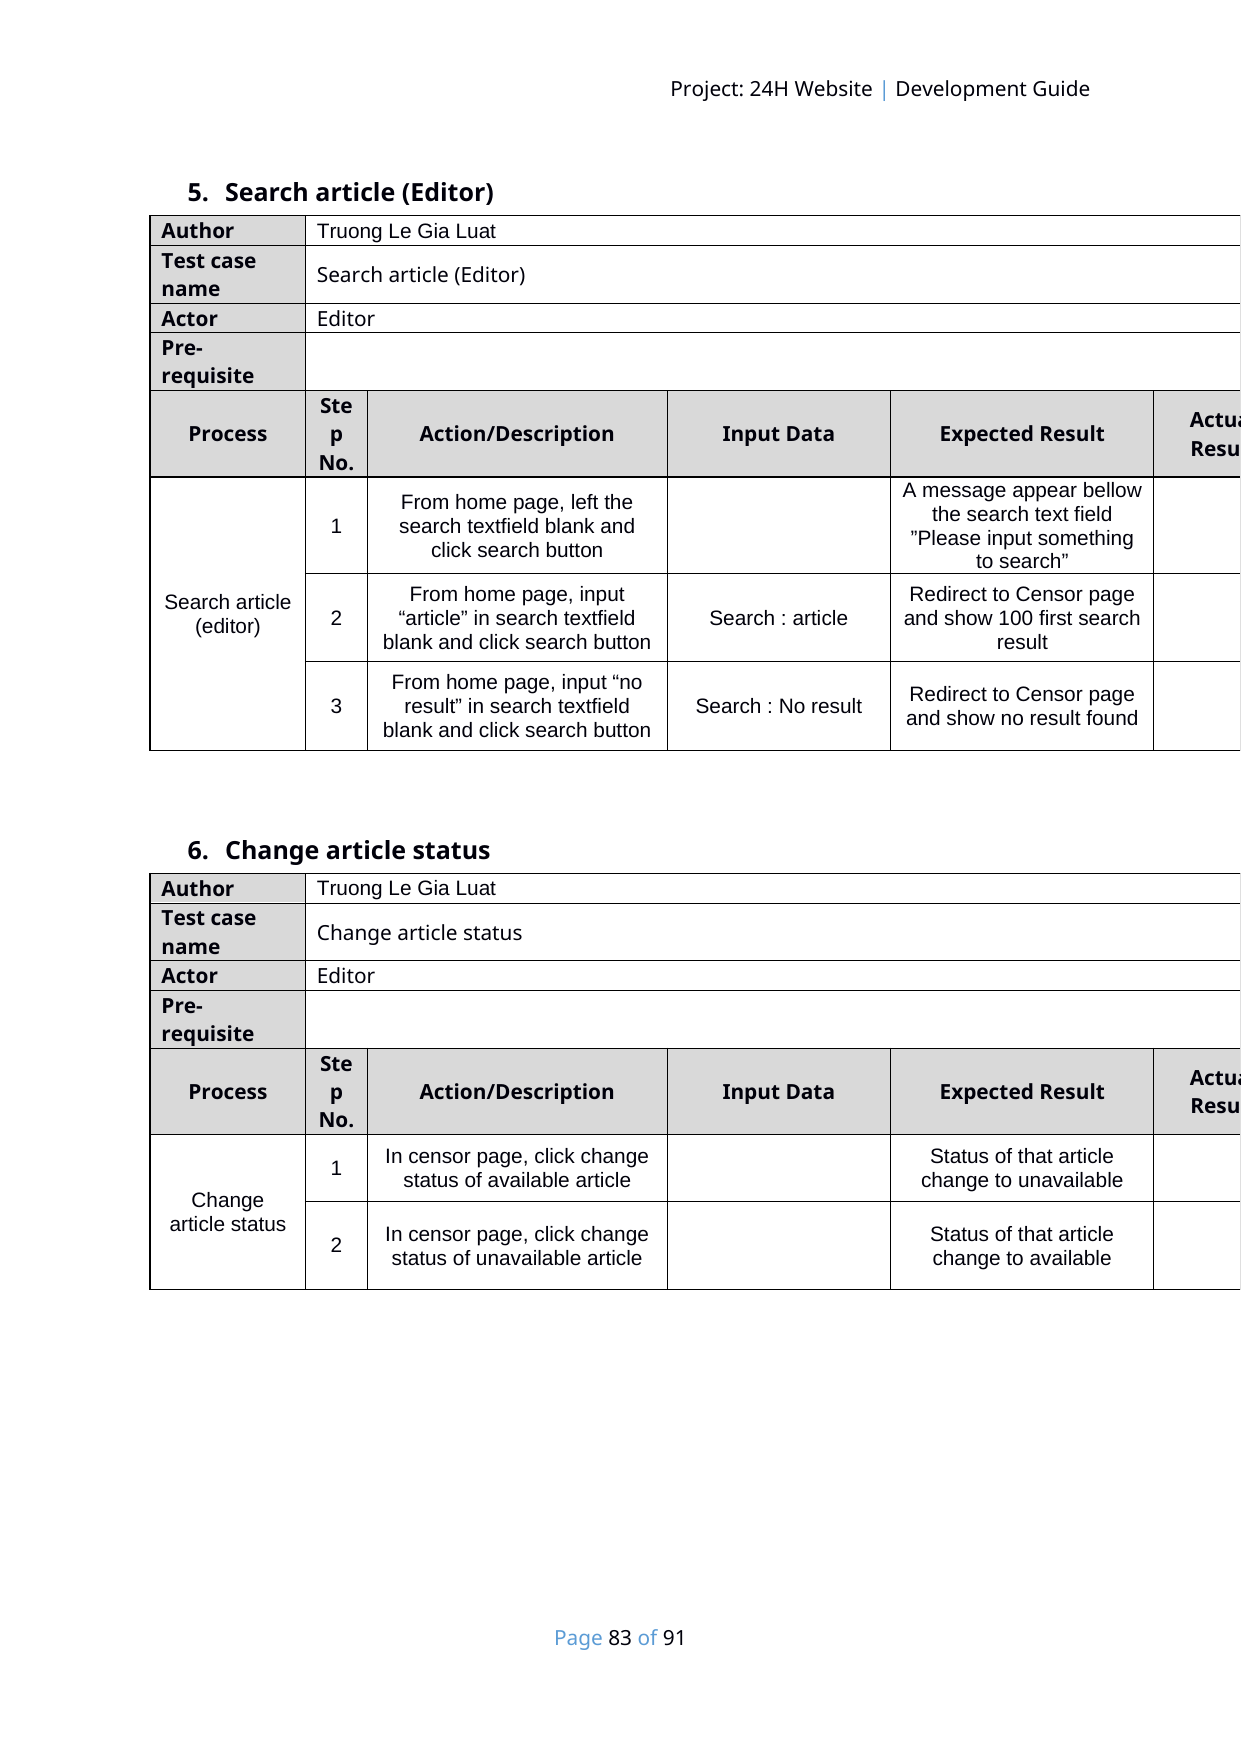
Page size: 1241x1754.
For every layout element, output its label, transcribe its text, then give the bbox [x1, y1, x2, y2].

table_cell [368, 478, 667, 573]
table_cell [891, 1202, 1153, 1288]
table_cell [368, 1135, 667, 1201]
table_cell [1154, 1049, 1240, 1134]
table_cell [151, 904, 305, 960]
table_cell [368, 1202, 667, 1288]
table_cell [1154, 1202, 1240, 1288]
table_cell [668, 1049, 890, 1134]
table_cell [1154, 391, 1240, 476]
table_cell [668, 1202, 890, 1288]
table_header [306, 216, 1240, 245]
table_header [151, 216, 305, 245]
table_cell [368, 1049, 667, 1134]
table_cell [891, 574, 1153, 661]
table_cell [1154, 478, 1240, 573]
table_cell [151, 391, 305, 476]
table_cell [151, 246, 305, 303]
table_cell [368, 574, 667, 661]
subtitle Change article status [187, 833, 1090, 867]
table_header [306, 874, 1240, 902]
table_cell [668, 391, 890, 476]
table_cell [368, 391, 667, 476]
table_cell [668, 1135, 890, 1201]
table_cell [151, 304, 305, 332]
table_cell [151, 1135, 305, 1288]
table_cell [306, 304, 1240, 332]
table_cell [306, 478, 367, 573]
subtitle Search article (Editor) [187, 175, 1090, 209]
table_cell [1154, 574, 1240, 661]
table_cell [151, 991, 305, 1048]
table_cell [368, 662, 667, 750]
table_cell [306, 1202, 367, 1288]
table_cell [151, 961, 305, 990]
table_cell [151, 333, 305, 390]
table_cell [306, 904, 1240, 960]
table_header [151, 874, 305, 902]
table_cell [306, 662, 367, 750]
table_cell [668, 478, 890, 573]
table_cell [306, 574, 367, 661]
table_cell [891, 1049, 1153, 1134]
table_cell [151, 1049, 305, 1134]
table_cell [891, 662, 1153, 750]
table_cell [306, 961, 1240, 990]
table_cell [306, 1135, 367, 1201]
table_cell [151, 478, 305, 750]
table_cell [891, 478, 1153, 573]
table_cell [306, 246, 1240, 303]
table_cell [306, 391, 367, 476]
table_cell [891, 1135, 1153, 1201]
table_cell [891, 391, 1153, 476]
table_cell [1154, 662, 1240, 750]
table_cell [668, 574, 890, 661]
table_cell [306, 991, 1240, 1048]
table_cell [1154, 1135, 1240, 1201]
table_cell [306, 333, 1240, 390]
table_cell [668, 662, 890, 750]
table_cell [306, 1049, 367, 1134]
